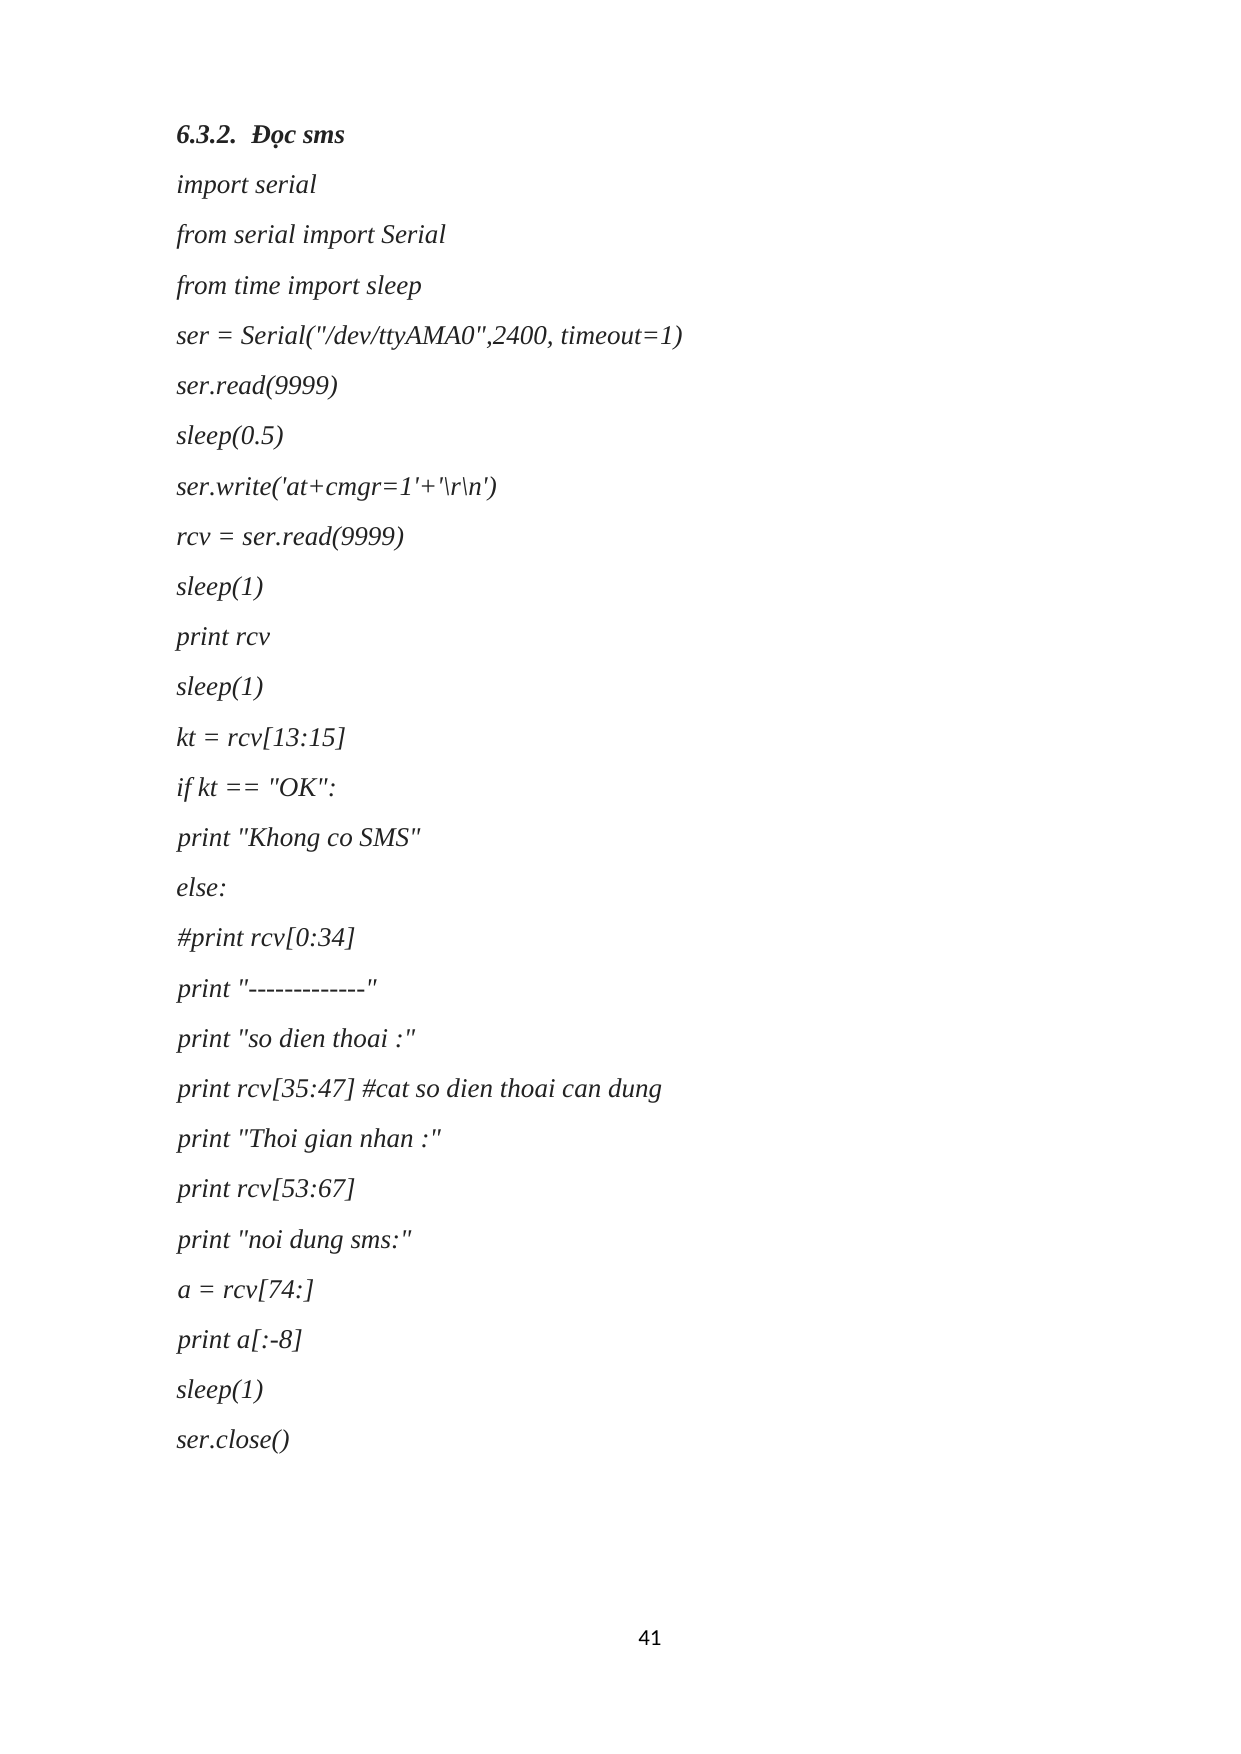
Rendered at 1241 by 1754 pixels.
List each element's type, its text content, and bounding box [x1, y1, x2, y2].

text ser.read(9999) [176, 369, 1122, 400]
text print "-------------" [176, 972, 1122, 1003]
text print rcv[35:47] #cat so dien thoai can dung [176, 1072, 1122, 1103]
text ser.close() [176, 1423, 1122, 1455]
text from time import sleep [176, 269, 1122, 300]
text from serial import Serial [176, 218, 1122, 250]
text import serial [176, 168, 1122, 199]
text print "Thoi gian nhan :" [176, 1122, 1122, 1153]
text print "Khong co SMS" [176, 821, 1122, 852]
text sleep(1) [176, 570, 1122, 601]
text rcv = ser.read(9999) [176, 520, 1122, 551]
text else: [176, 871, 1122, 902]
text sleep(0.5) [176, 419, 1122, 451]
text print "noi dung sms:" [176, 1223, 1122, 1254]
text #print rcv[0:34] [176, 921, 1122, 953]
text print rcv[53:67] [176, 1172, 1122, 1204]
text sleep(1) [176, 1373, 1122, 1404]
list Đọc sms [176, 118, 1122, 149]
text ser.write('at+cmgr=1'+'\r\n') [176, 469, 1122, 501]
text a = rcv[74:] [176, 1273, 1122, 1304]
text ser = Serial("/dev/ttyAMA0",2400, timeout=1) [176, 319, 1122, 350]
text print "so dien thoai :" [176, 1022, 1122, 1053]
text print rcv [176, 620, 1122, 651]
text if kt == "OK": [176, 771, 1122, 802]
text print a[:-8] [176, 1323, 1122, 1354]
text kt = rcv[13:15] [176, 721, 1122, 752]
text sleep(1) [176, 670, 1122, 702]
